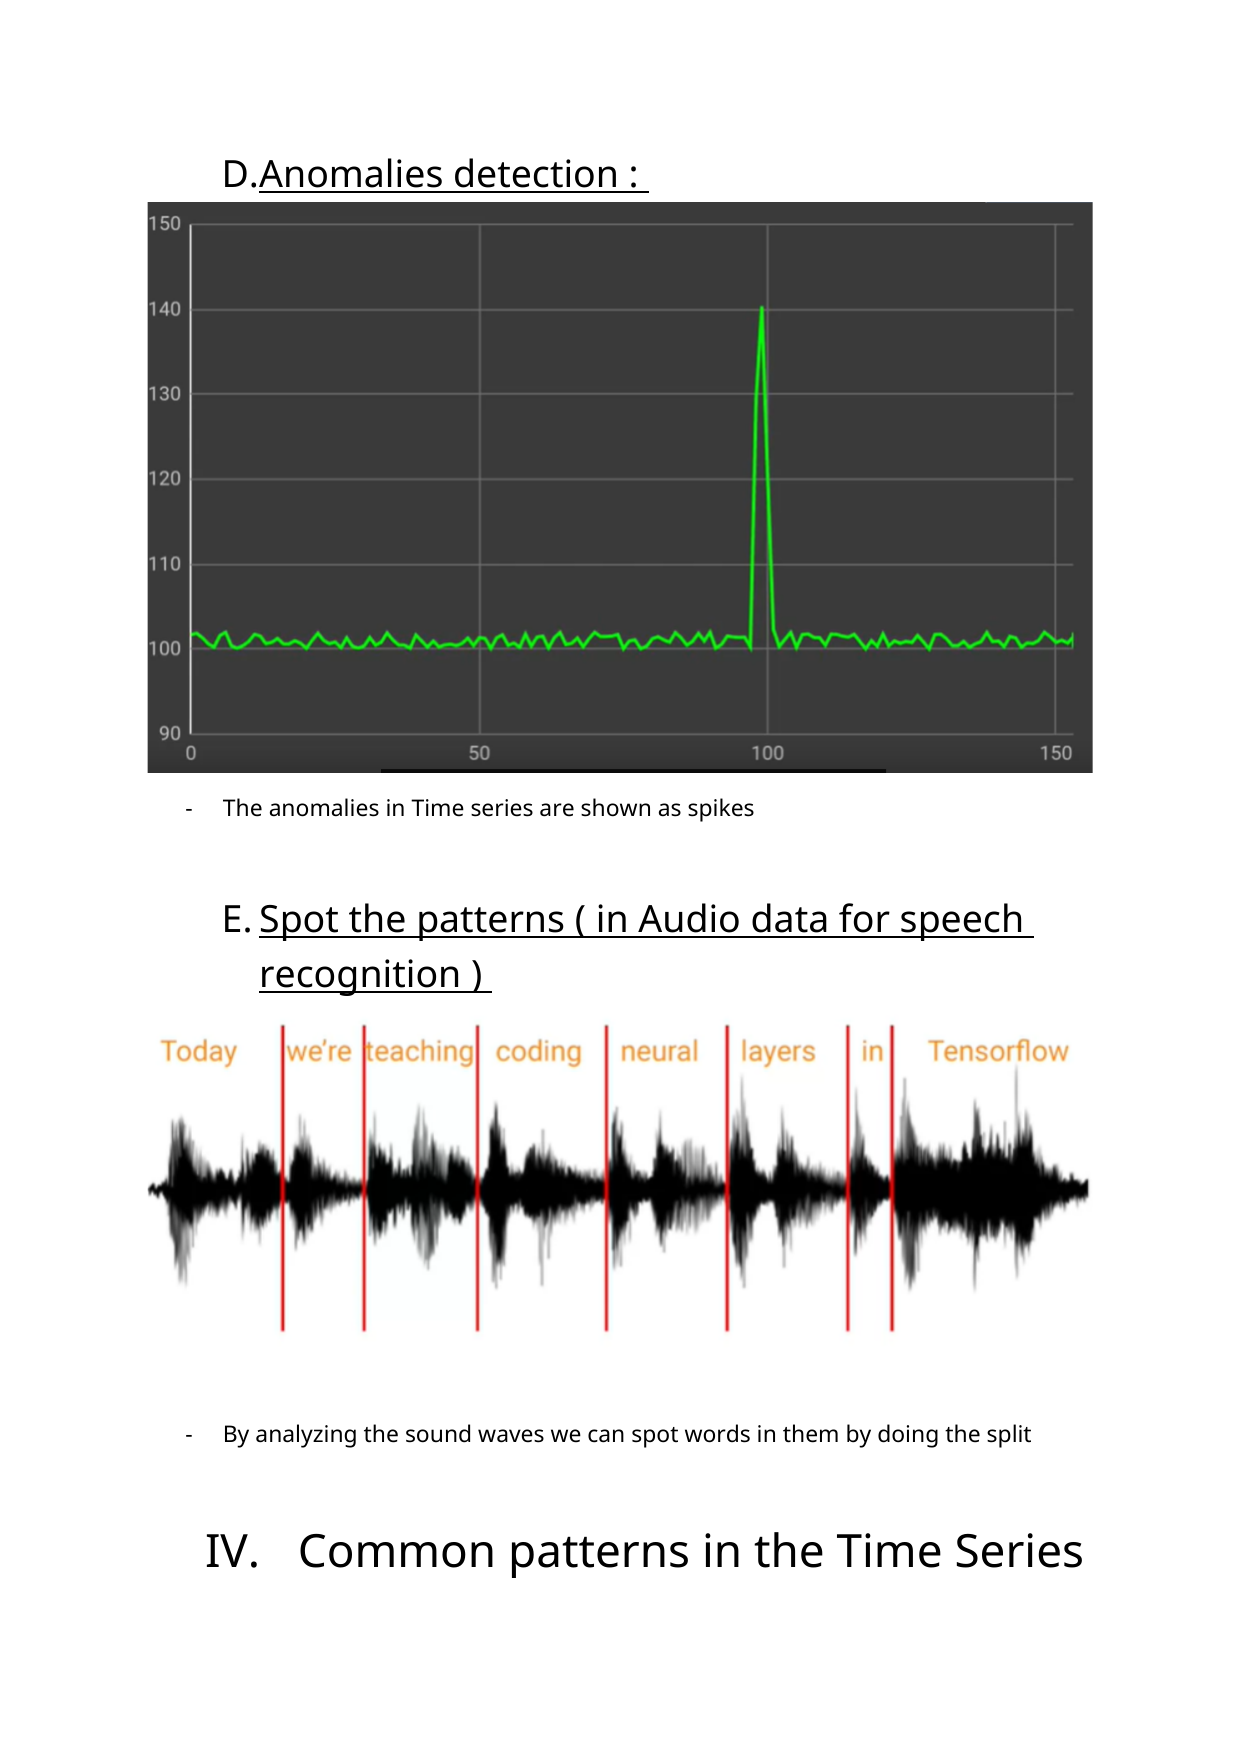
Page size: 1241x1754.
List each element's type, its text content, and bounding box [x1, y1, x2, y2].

picture [147, 1002, 1093, 1348]
picture [147, 202, 1093, 773]
list By analyzing the sound waves we can spot words in them by doing the split [185, 1418, 1093, 1449]
subtitle Spot the patterns ( in Audio data for speech recognition ) [221, 892, 1093, 999]
subtitle Anomalies detection : [221, 148, 1093, 199]
list The anomalies in Time series are shown as spikes [185, 792, 1093, 823]
subtitle Common patterns in the Time Series [260, 1518, 1093, 1581]
